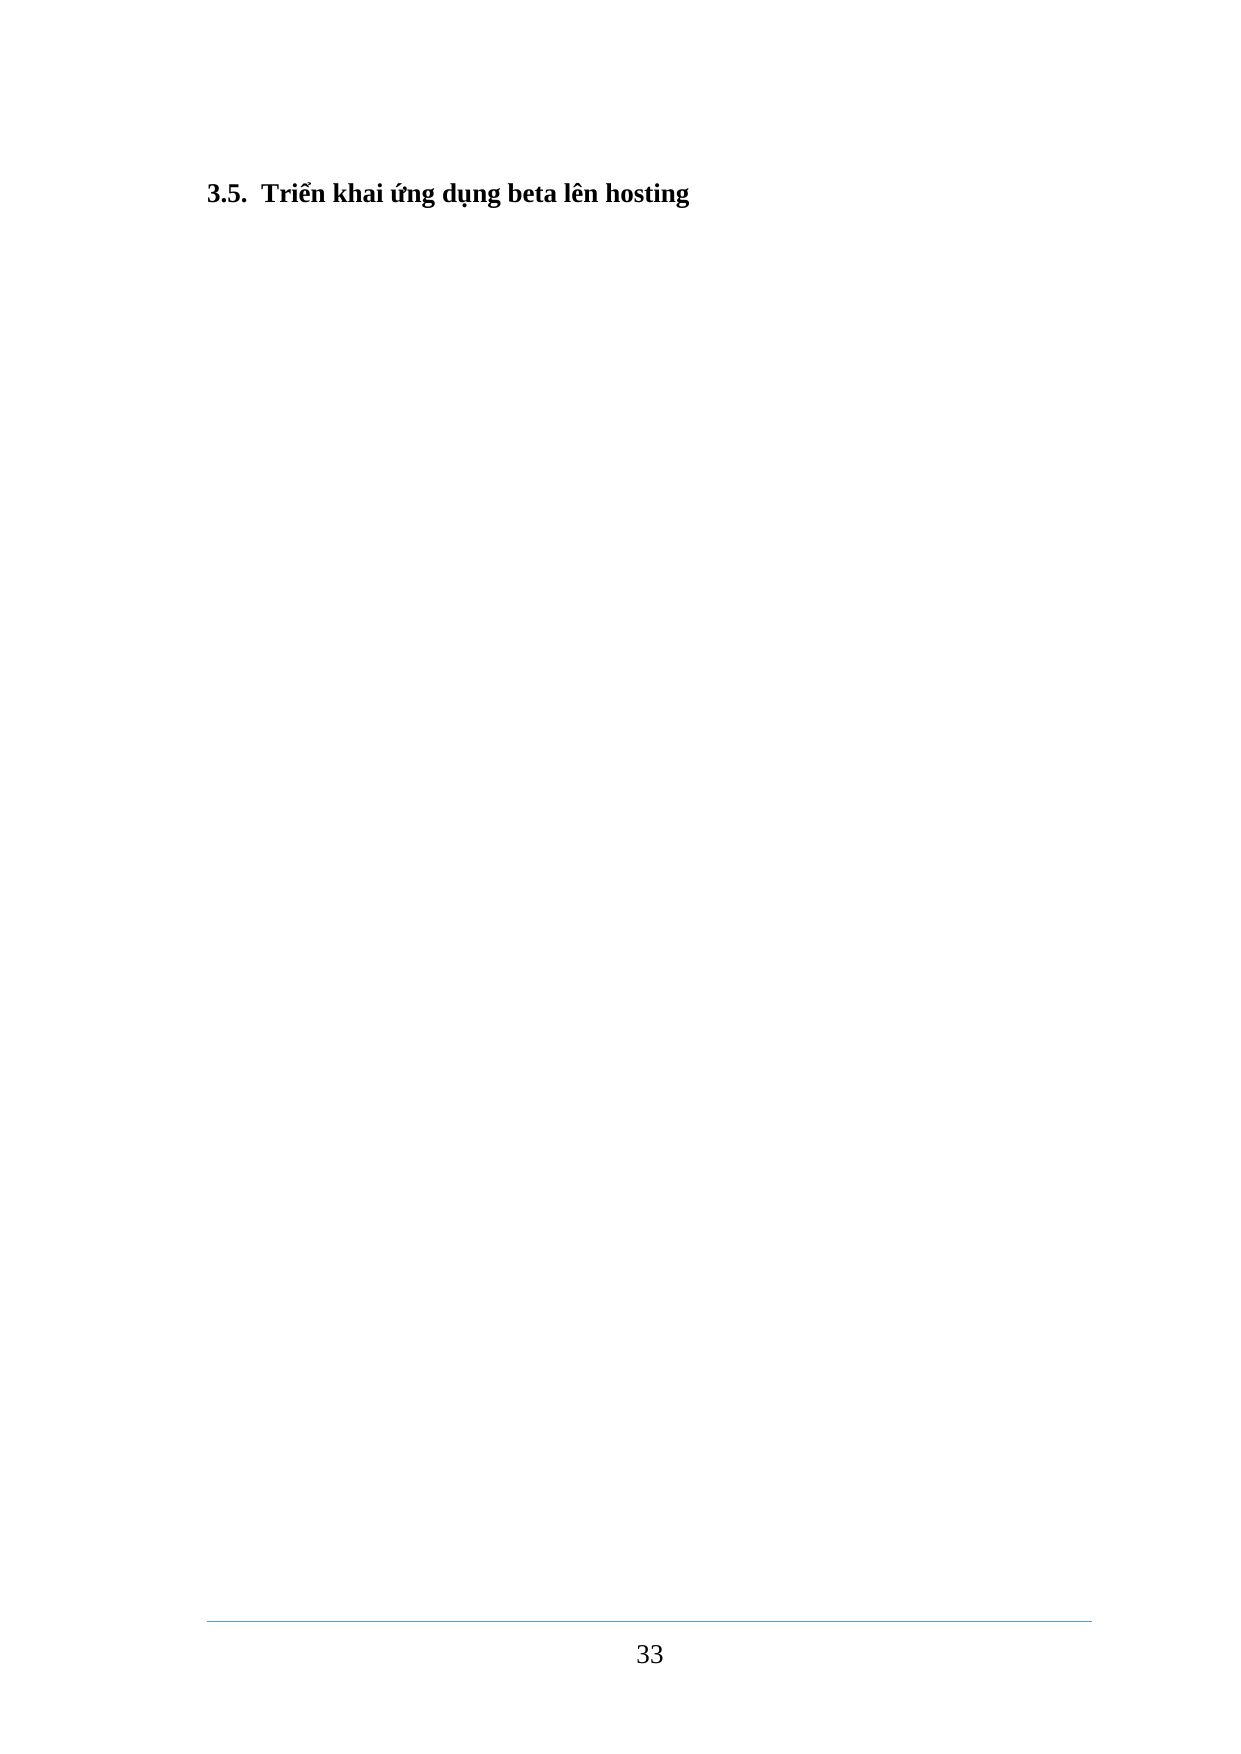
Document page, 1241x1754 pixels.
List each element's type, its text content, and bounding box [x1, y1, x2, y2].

subtitle 3.5. Triển khai ứng dụng beta lên hosting [207, 177, 1092, 208]
